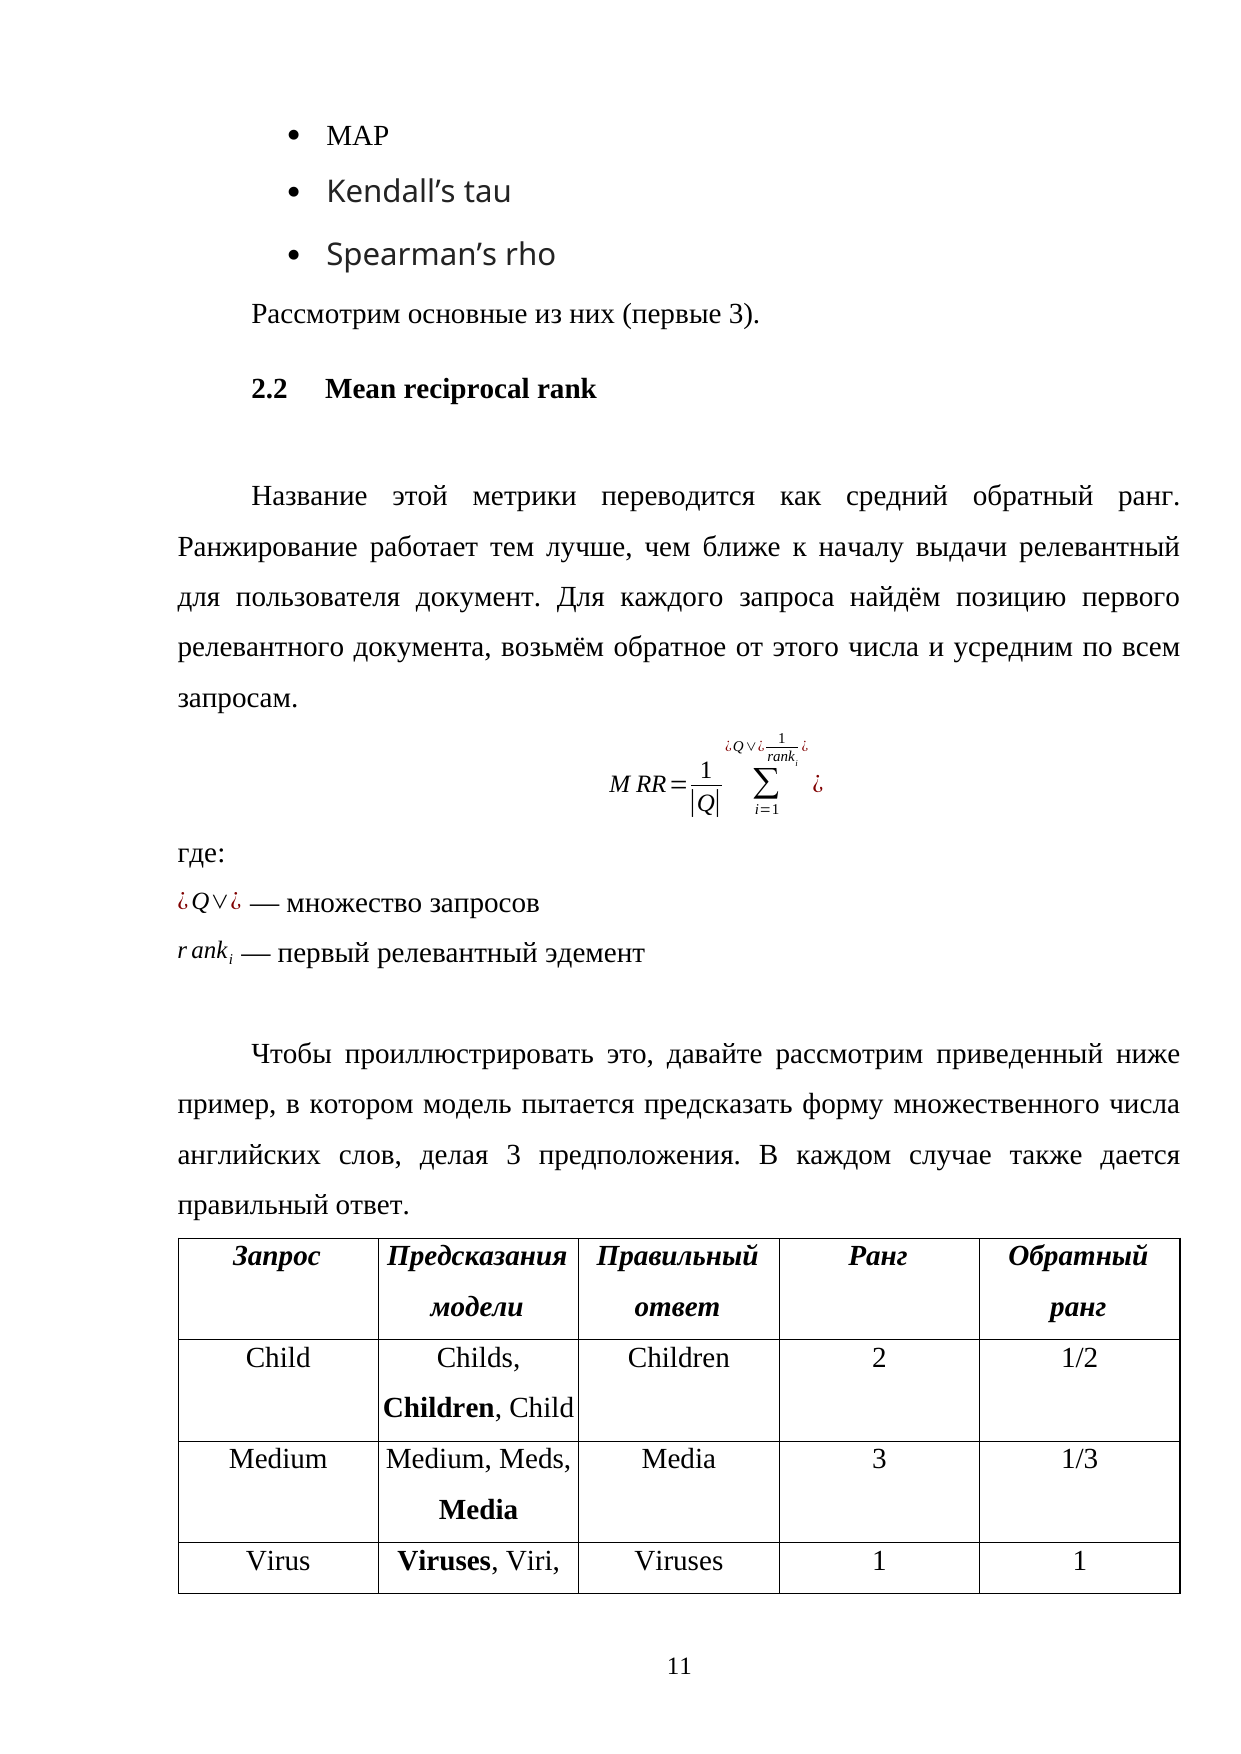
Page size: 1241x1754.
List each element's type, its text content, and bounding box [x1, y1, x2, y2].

table_cell 3 [780, 1442, 979, 1542]
table_cell 1 [780, 1543, 979, 1593]
text Рассмотрим основные из них (первые 3). [177, 296, 1181, 330]
table_cell Medium, Meds, Media [379, 1442, 578, 1542]
table_cell 1 [980, 1543, 1179, 1593]
table_cell Child [179, 1340, 378, 1441]
table_cell Medium [179, 1442, 378, 1542]
text Mean reciprocal rank [251, 372, 1181, 405]
table_cell 1/2 [980, 1340, 1179, 1441]
table_header Правильный ответ [579, 1239, 779, 1339]
text где: [177, 835, 1181, 868]
table_cell Viruses [579, 1543, 779, 1593]
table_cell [379, 1543, 578, 1593]
list Kendall’s tau [288, 168, 1181, 211]
text Чтобы проиллюстрировать это, давайте рассмотрим приведенный ниже пример, в котором модель пытается предсказать форму множественного числа английских слов, делая 3 предположения. В каждом случае также дается правильный ответ. [177, 1036, 1181, 1221]
table_cell Children [579, 1340, 779, 1441]
table_cell 2 [780, 1340, 979, 1441]
table_header Запрос [179, 1239, 378, 1339]
table_header Обратный ранг [980, 1239, 1179, 1339]
table_cell 1/3 [980, 1442, 1179, 1542]
list MAP [288, 118, 1181, 152]
list Spearman’s rho [288, 232, 1181, 275]
table_header Предсказания модели [379, 1239, 578, 1339]
table_cell Media [579, 1442, 779, 1542]
table_cell Childs, Children, Child [379, 1340, 578, 1441]
text — множество запросов [177, 885, 1181, 919]
table_cell Virus [179, 1543, 378, 1593]
text Название этой метрики переводится как средний обратный ранг. Ранжирование работает тем лучше, чем ближе к началу выдачи релевантный для пользователя документ. Для каждого запроса найдём позицию первого релевантного документа, возьмём обратное от этого числа и усредним по всем запросам. [177, 478, 1181, 713]
table_header Ранг [780, 1239, 979, 1339]
text — первый релевантный эдемент [177, 936, 1181, 969]
